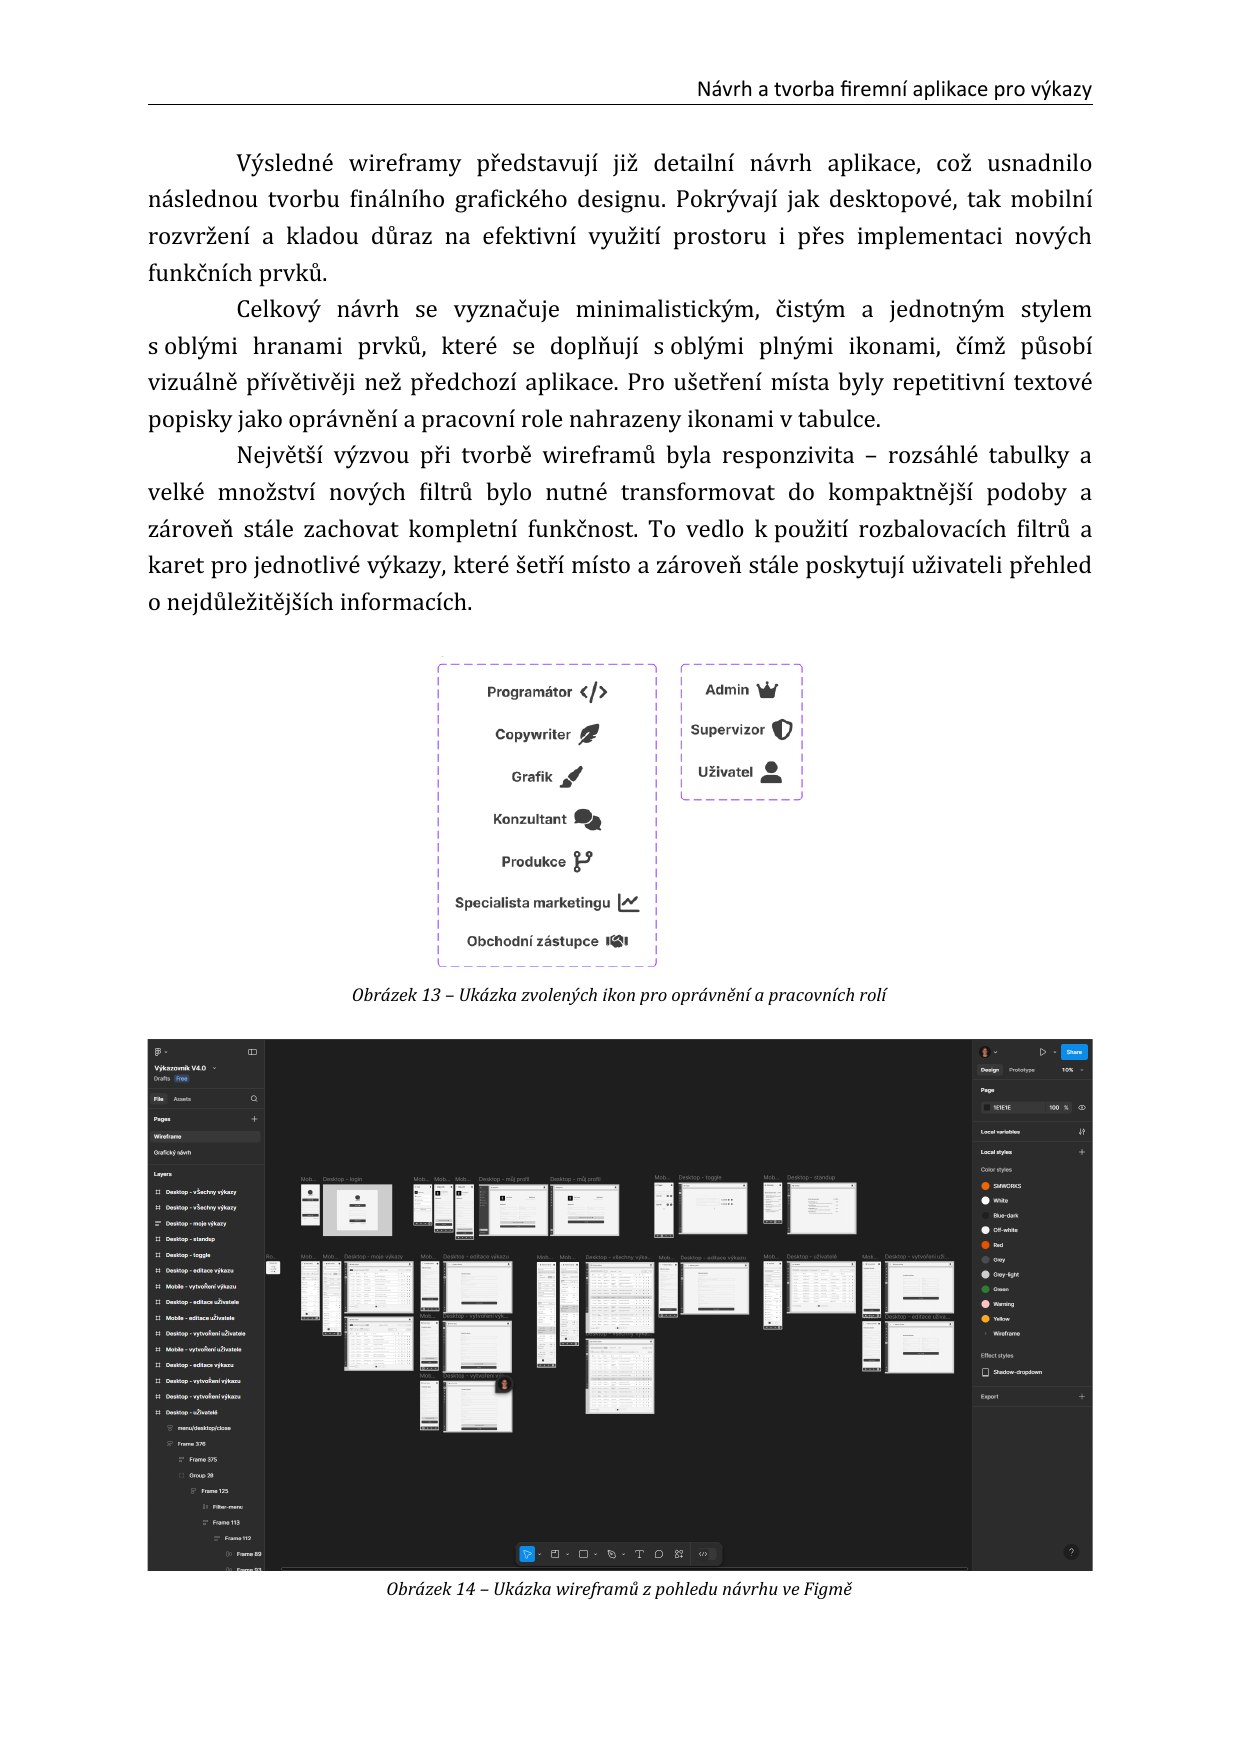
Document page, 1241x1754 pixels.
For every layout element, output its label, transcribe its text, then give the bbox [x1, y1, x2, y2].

picture [147, 1039, 1093, 1571]
text Celkový návrh se vyznačuje minimalistickým, čistým a jednotným stylem s oblými hranami prvků, které se doplňují s oblými plnými ikonami, čímž působí vizuálně přívětivěji než předchozí aplikace. Pro ušetření místa byly repetitivní textové popisky jako oprávnění a pracovní role nahrazeny ikonami v tabulce. [148, 294, 1093, 433]
text Největší výzvou při tvorbě wireframů byla responzivita – rozsáhlé tabulky a velké množství nových filtrů bylo nutné transformovat do kompaktnější podoby a zároveň stále zachovat kompletní funkčnost. To vedlo k použití rozbalovacích filtrů a karet pro jednotlivé výkazy, které šetří místo a zároveň stále poskytují uživateli přehled o nejdůležitějších informacích. [148, 440, 1093, 616]
text Výsledné wireframy představují již detailní návrh aplikace, což usnadnilo následnou tvorbu finálního grafického designu. Pokrývají jak desktopové, tak mobilní rozvržení a kladou důraz na efektivní využití prostoru i přes implementaci nových funkčních prvků. [148, 148, 1093, 287]
picture [429, 656, 811, 977]
